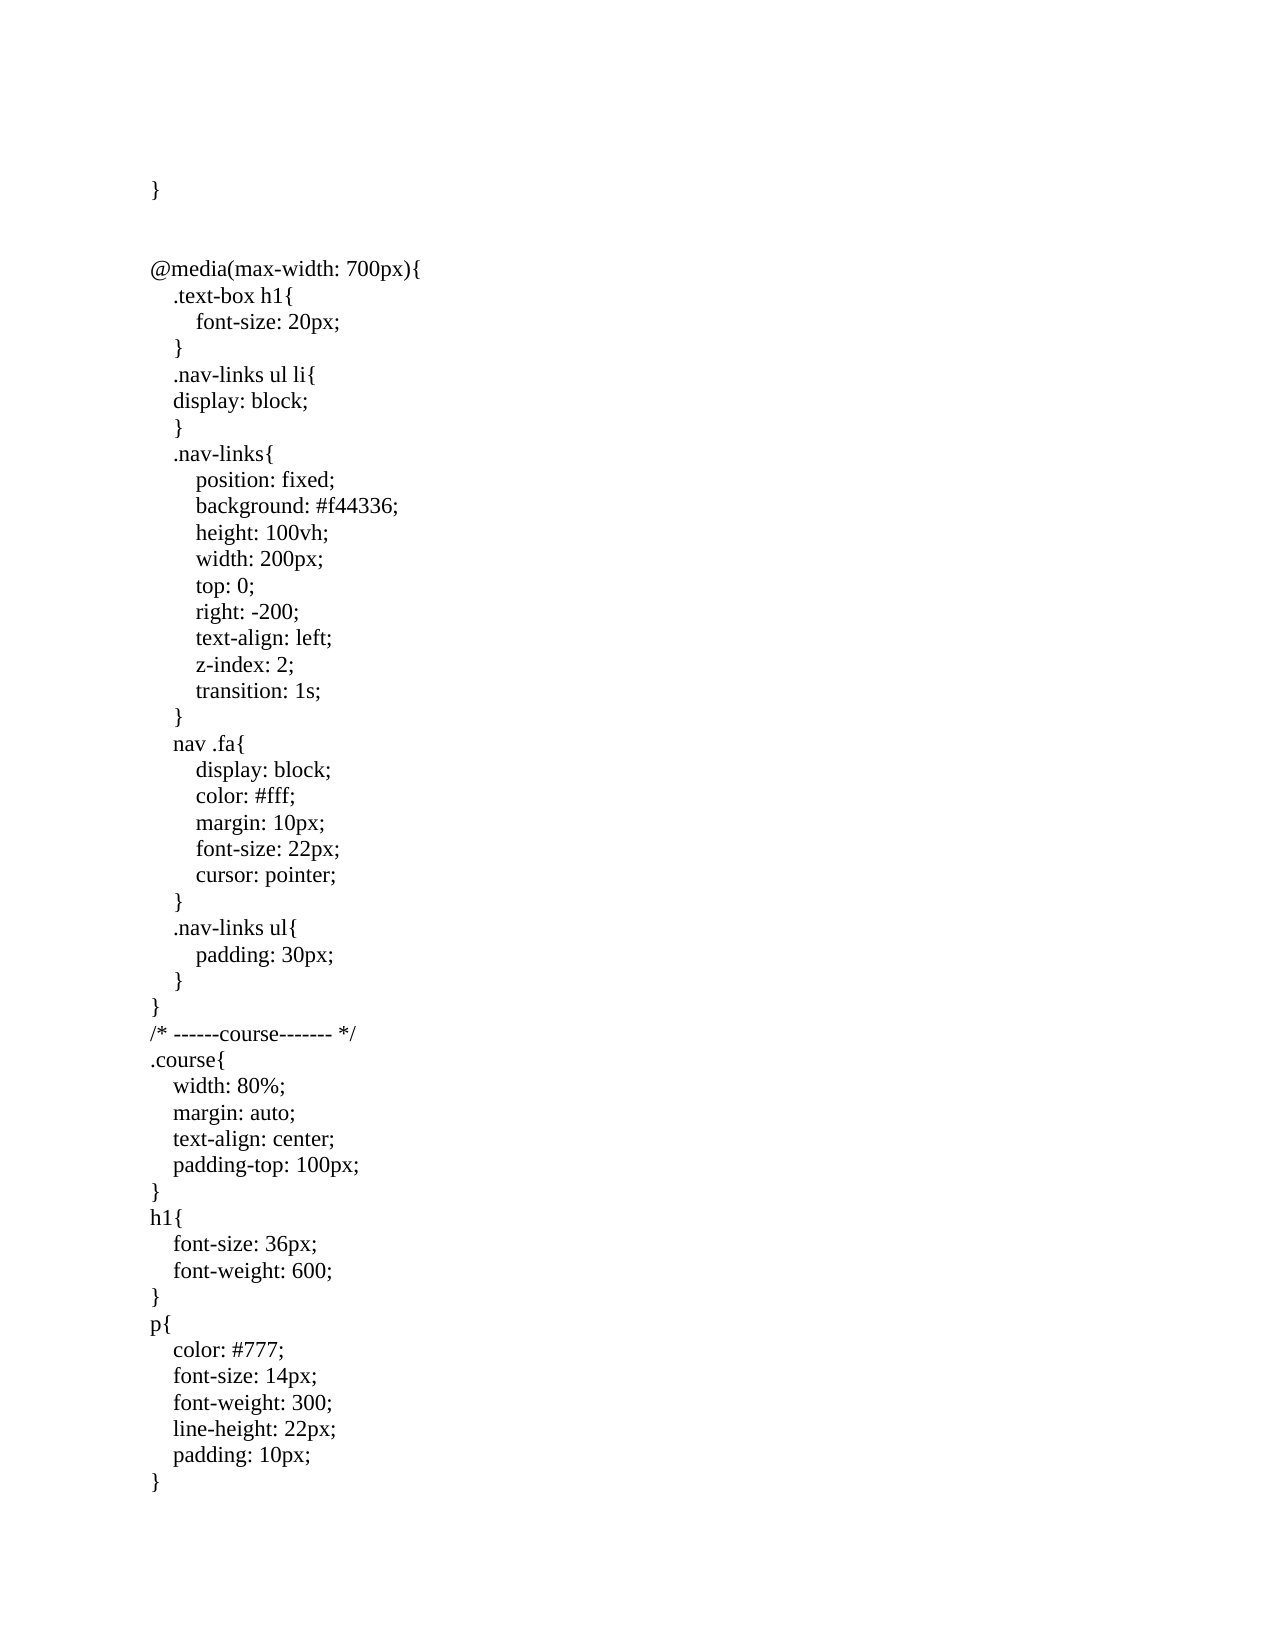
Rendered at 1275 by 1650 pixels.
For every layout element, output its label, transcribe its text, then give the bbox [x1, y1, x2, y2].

text padding: 30px; [150, 941, 1125, 967]
text } [150, 1468, 1125, 1494]
text .text-box h1{ [150, 282, 1125, 308]
text width: 200px; [150, 545, 1125, 572]
text } [150, 1178, 1125, 1204]
text } [150, 888, 1125, 914]
text background: #f44336; [150, 493, 1125, 519]
text font-size: 14px; [150, 1362, 1125, 1389]
text top: 0; [150, 572, 1125, 598]
text } [150, 413, 1125, 440]
text } [150, 967, 1125, 993]
text /* ------course------- */ [150, 1020, 1125, 1046]
text .course{ [150, 1046, 1125, 1072]
text padding: 10px; [150, 1441, 1125, 1468]
text display: block; [150, 387, 1125, 413]
text p{ [150, 1309, 1125, 1336]
text position: fixed; [150, 466, 1125, 493]
text right: -200; [150, 598, 1125, 624]
text h1{ [150, 1204, 1125, 1231]
text .nav-links ul li{ [150, 361, 1125, 387]
text text-align: center; [150, 1125, 1125, 1151]
text font-weight: 600; [150, 1257, 1125, 1283]
text } [150, 334, 1125, 361]
text @media(max-width: 700px){ [150, 255, 1125, 282]
text font-weight: 300; [150, 1389, 1125, 1415]
text padding-top: 100px; [150, 1151, 1125, 1178]
text cursor: pointer; [150, 862, 1125, 888]
text color: #777; [150, 1336, 1125, 1362]
text } [150, 1283, 1125, 1309]
text margin: auto; [150, 1099, 1125, 1125]
text transition: 1s; [150, 677, 1125, 703]
text line-height: 22px; [150, 1415, 1125, 1441]
text width: 80%; [150, 1072, 1125, 1099]
text font-size: 36px; [150, 1231, 1125, 1257]
text nav .fa{ [150, 730, 1125, 756]
text height: 100vh; [150, 519, 1125, 545]
text } [150, 176, 1125, 203]
text } [150, 993, 1125, 1020]
text .nav-links ul{ [150, 914, 1125, 941]
text color: #fff; [150, 782, 1125, 809]
text font-size: 20px; [150, 308, 1125, 334]
text display: block; [150, 756, 1125, 782]
text font-size: 22px; [150, 835, 1125, 862]
text margin: 10px; [150, 809, 1125, 835]
text } [150, 703, 1125, 730]
text .nav-links{ [150, 440, 1125, 466]
text z-index: 2; [150, 651, 1125, 677]
text text-align: left; [150, 624, 1125, 651]
